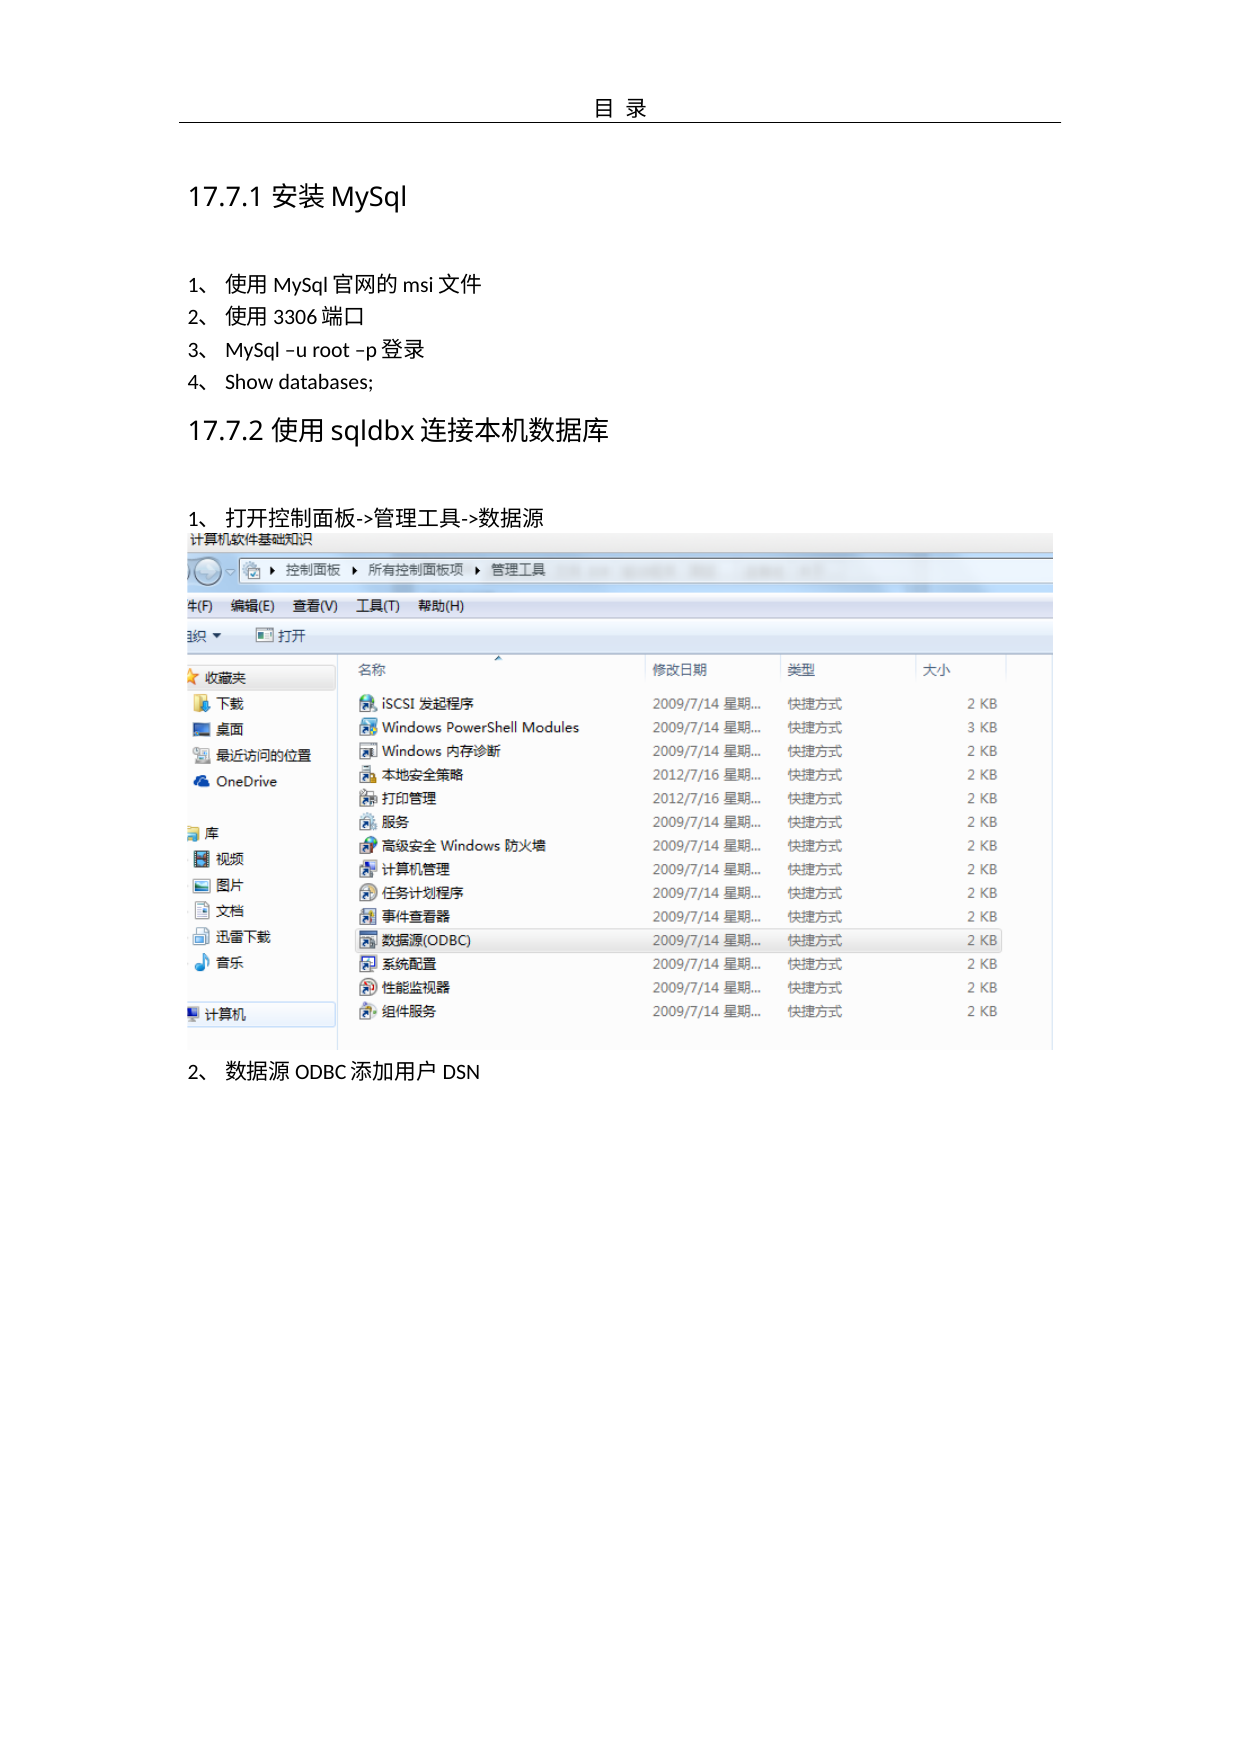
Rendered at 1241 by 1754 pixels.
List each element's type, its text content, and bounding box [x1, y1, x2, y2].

list Show databases; [187, 364, 1053, 396]
list MySql –u root –p登录 [187, 331, 1053, 364]
subtitle 使用sqldbx连接本机数据库 [187, 396, 1053, 461]
list 打开控制面板->管理工具->数据源 [187, 501, 1053, 533]
picture [187, 533, 1053, 1050]
list 使用MySql官网的msi文件 [187, 266, 1053, 299]
list 使用3306端口 [187, 299, 1053, 331]
subtitle 安装MySql [187, 162, 1053, 227]
list 数据源ODBC添加用户DSN [187, 1053, 1053, 1086]
